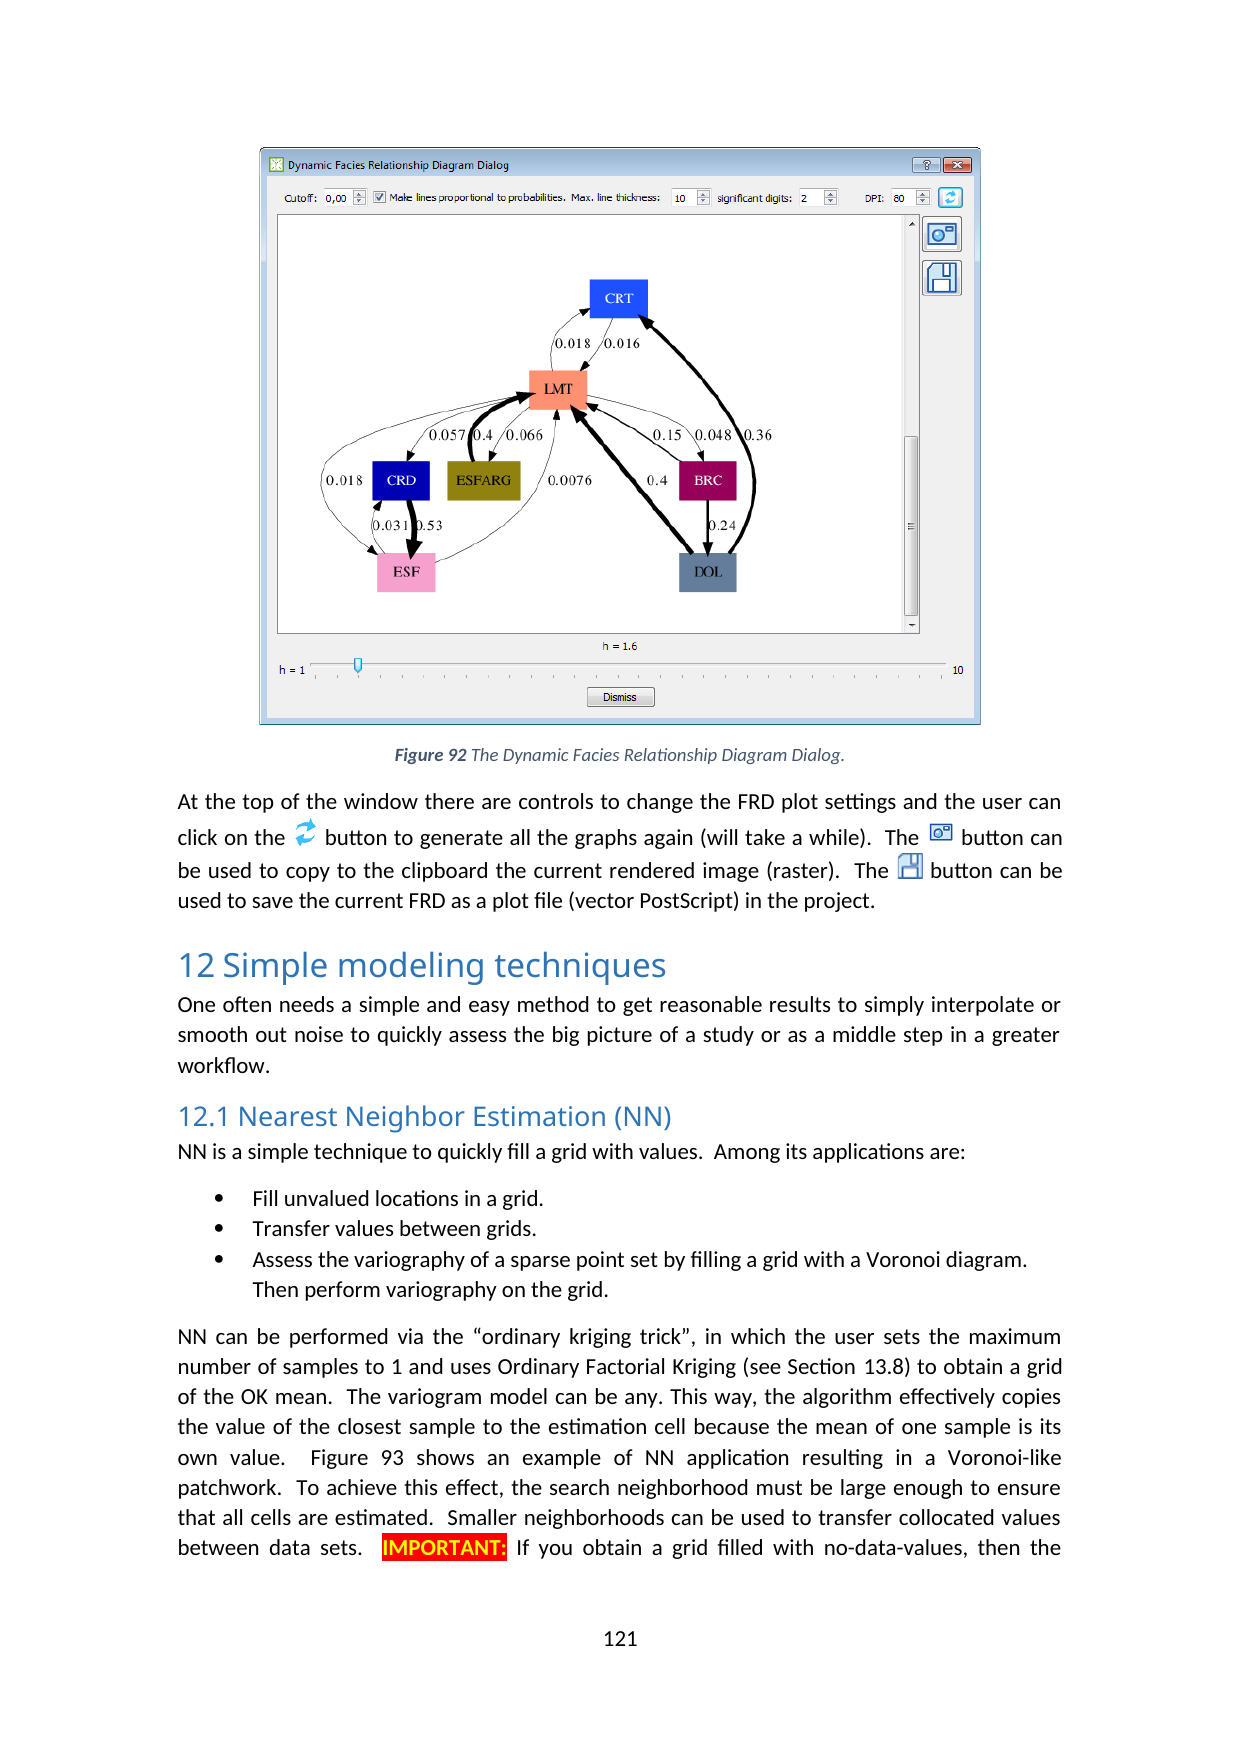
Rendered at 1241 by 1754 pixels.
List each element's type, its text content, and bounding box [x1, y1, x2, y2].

list Fill unvalued locations in a grid. [215, 1184, 1063, 1212]
text One often needs a simple and easy method to get reasonable results to simply interpolate or smooth out noise to quickly assess the big picture of a study or as a middle step in a greater workflow. [177, 990, 1063, 1079]
list Transfer values between grids. [215, 1214, 1063, 1243]
text Figure 92 The Dynamic Facies Relationship Diagram Dialog. [177, 744, 1063, 767]
subtitle Nearest Neighbor Estimation (NN) [177, 1098, 1063, 1134]
picture [927, 817, 955, 846]
text NN is a simple technique to quickly fill a grid with values. Among its applications are: [177, 1137, 1063, 1166]
picture [897, 853, 923, 879]
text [177, 1322, 1063, 1561]
list Assess the variography of a sparse point set by filling a grid with a Voronoi diagram. Then perform variography on the grid. [215, 1245, 1063, 1303]
picture [291, 818, 319, 846]
subtitle Simple modeling techniques [177, 941, 1063, 987]
picture [259, 147, 981, 725]
text At the top of the window there are controls to change the FRD plot settings and the user can click on the button to generate all the graphs again (will take a while). The button can be used to copy to the clipboard the current rendered image (raster). The button can be used to save the current FRD as a plot file (vector PostScript) in the project. [177, 787, 1063, 914]
